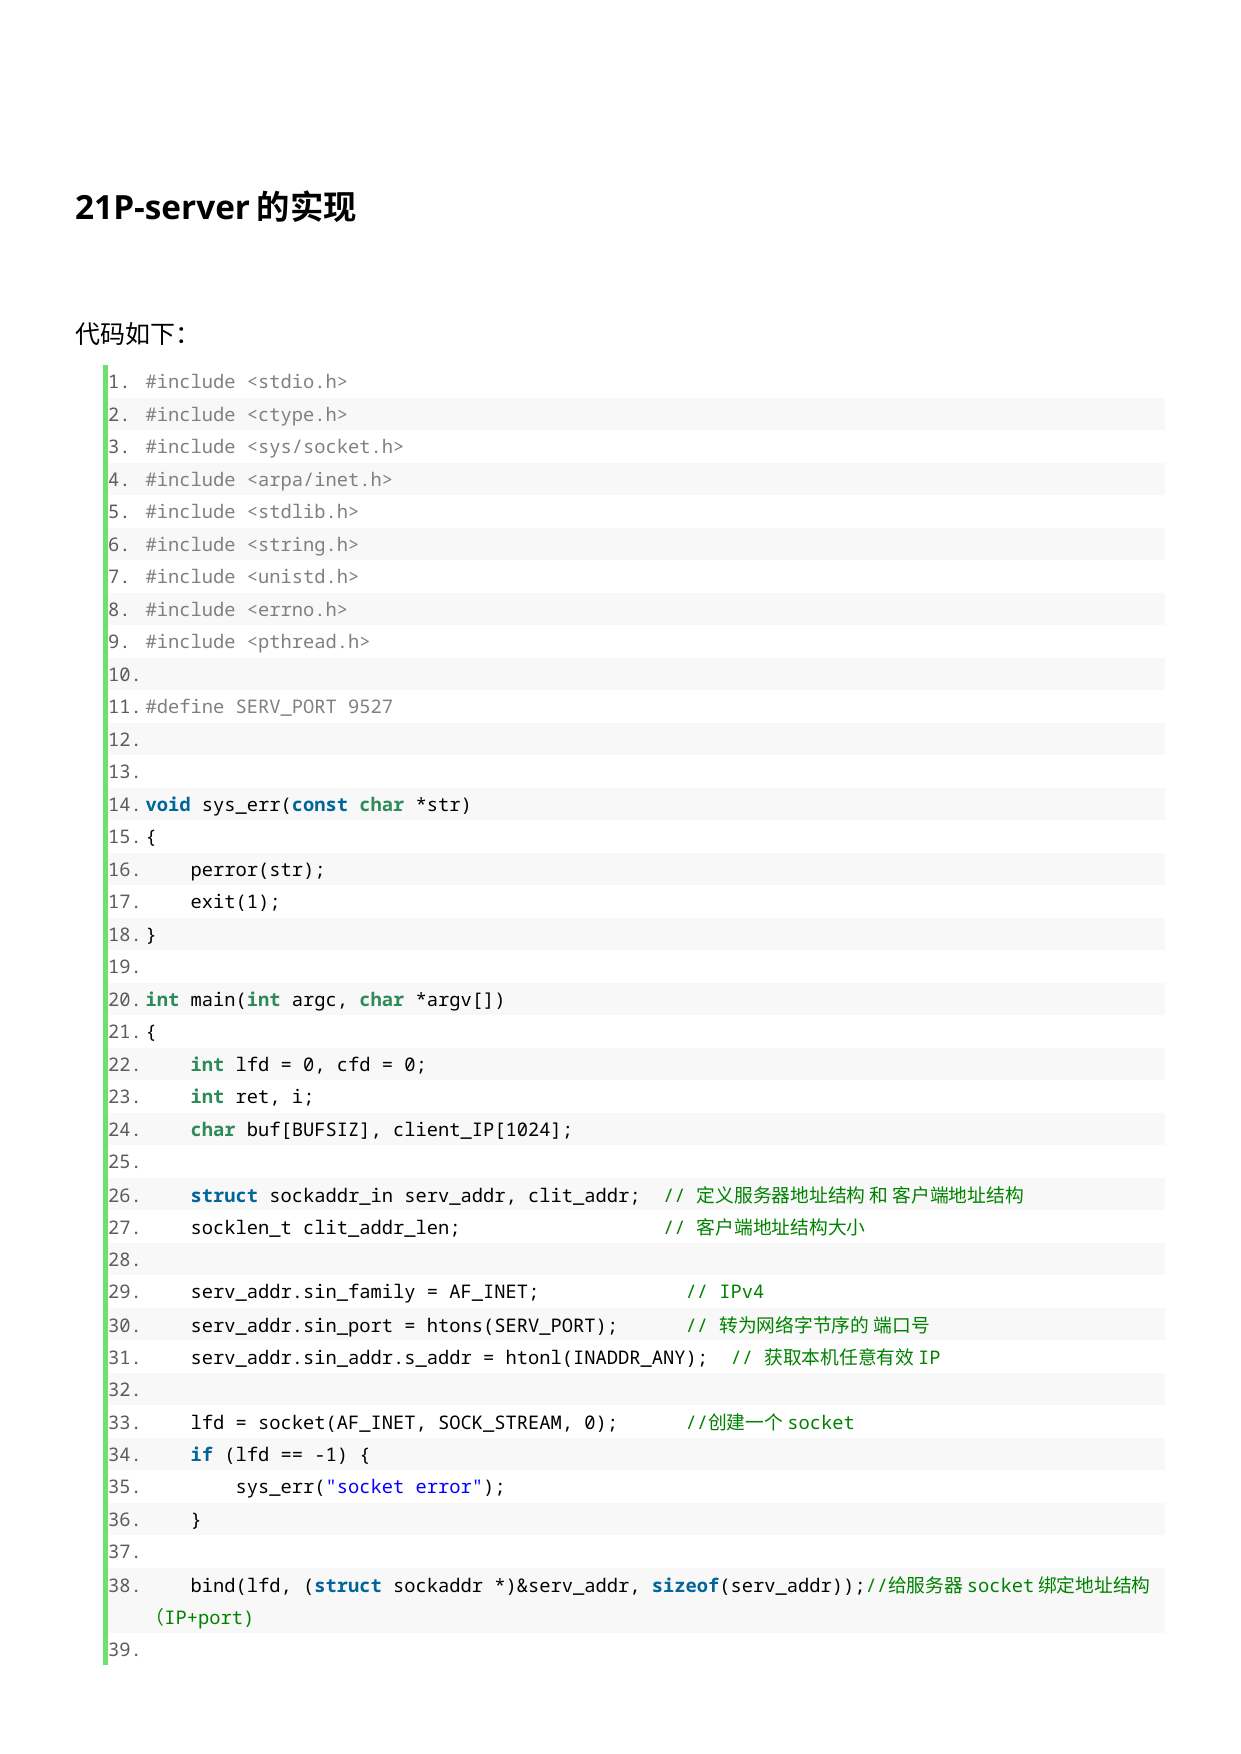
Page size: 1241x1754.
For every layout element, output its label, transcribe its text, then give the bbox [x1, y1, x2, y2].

list #include <stdio.h> [108, 365, 1165, 398]
text 代码如下： [75, 300, 1165, 365]
list #include <pthread.h> [108, 625, 1165, 658]
list serv_addr.sin_port = htons(SERV_PORT); // 转为网络字节序的 端口号 [108, 1308, 1165, 1340]
list char buf[BUFSIZ], client_IP[1024]; [108, 1113, 1165, 1145]
list #include <arpa/inet.h> [108, 463, 1165, 495]
list #include <sys/socket.h> [108, 430, 1165, 463]
list #include <ctype.h> [108, 398, 1165, 430]
list #include <string.h> [108, 528, 1165, 560]
list #include <stdlib.h> [108, 495, 1165, 528]
list int main(int argc, char *argv[]) [108, 983, 1165, 1015]
list perror(str); [108, 853, 1165, 885]
list if (lfd == -1) { [108, 1438, 1165, 1470]
list #include <errno.h> [108, 593, 1165, 625]
list struct sockaddr_in serv_addr, clit_addr; // 定义服务器地址结构 和 客户端地址结构 [108, 1178, 1165, 1210]
list void sys_err(const char *str) [108, 788, 1165, 820]
list sys_err("socket error"); [108, 1470, 1165, 1503]
list { [108, 820, 1165, 853]
list #define SERV_PORT 9527 [108, 690, 1165, 723]
list serv_addr.sin_family = AF_INET; // IPv4 [108, 1275, 1165, 1308]
list serv_addr.sin_addr.s_addr = htonl(INADDR_ANY); // 获取本机任意有效IP [108, 1340, 1165, 1373]
list lfd = socket(AF_INET, SOCK_STREAM, 0); //创建一个 socket [108, 1405, 1165, 1438]
list } [108, 1503, 1165, 1535]
list #include <unistd.h> [108, 560, 1165, 593]
subtitle 21P-server的实现 [75, 173, 1165, 238]
list { [108, 1015, 1165, 1048]
list } [108, 918, 1165, 950]
list socklen_t clit_addr_len; // 客户端地址结构大小 [108, 1210, 1165, 1243]
list bind(lfd, (struct sockaddr *)&serv_addr, sizeof(serv_addr));//给服务器socket绑定地址结构（IP+port) [108, 1568, 1165, 1633]
list int lfd = 0, cfd = 0; [108, 1048, 1165, 1080]
list int ret, i; [108, 1080, 1165, 1113]
list exit(1); [108, 885, 1165, 918]
